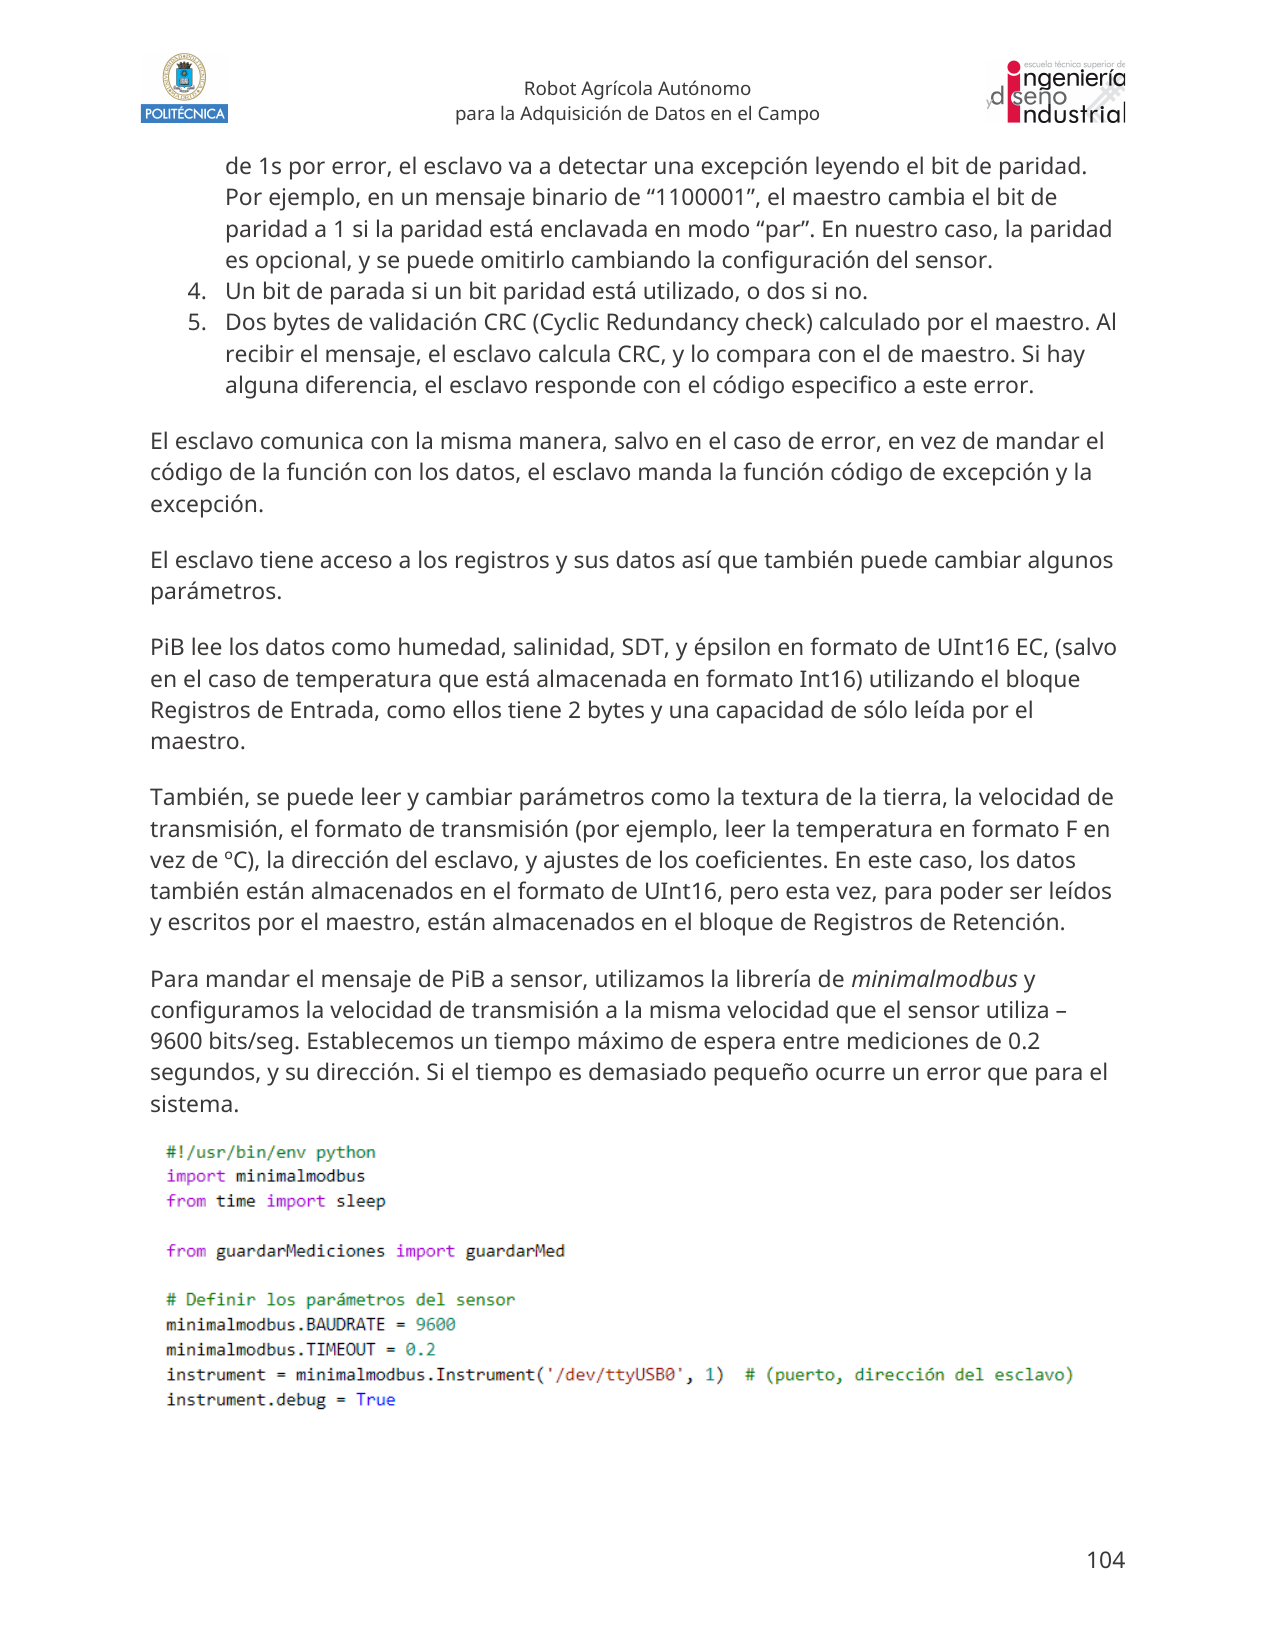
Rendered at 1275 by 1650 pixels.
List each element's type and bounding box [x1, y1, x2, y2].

picture [986, 60, 1125, 123]
picture [150, 1143, 1125, 1423]
picture [140, 53, 228, 123]
